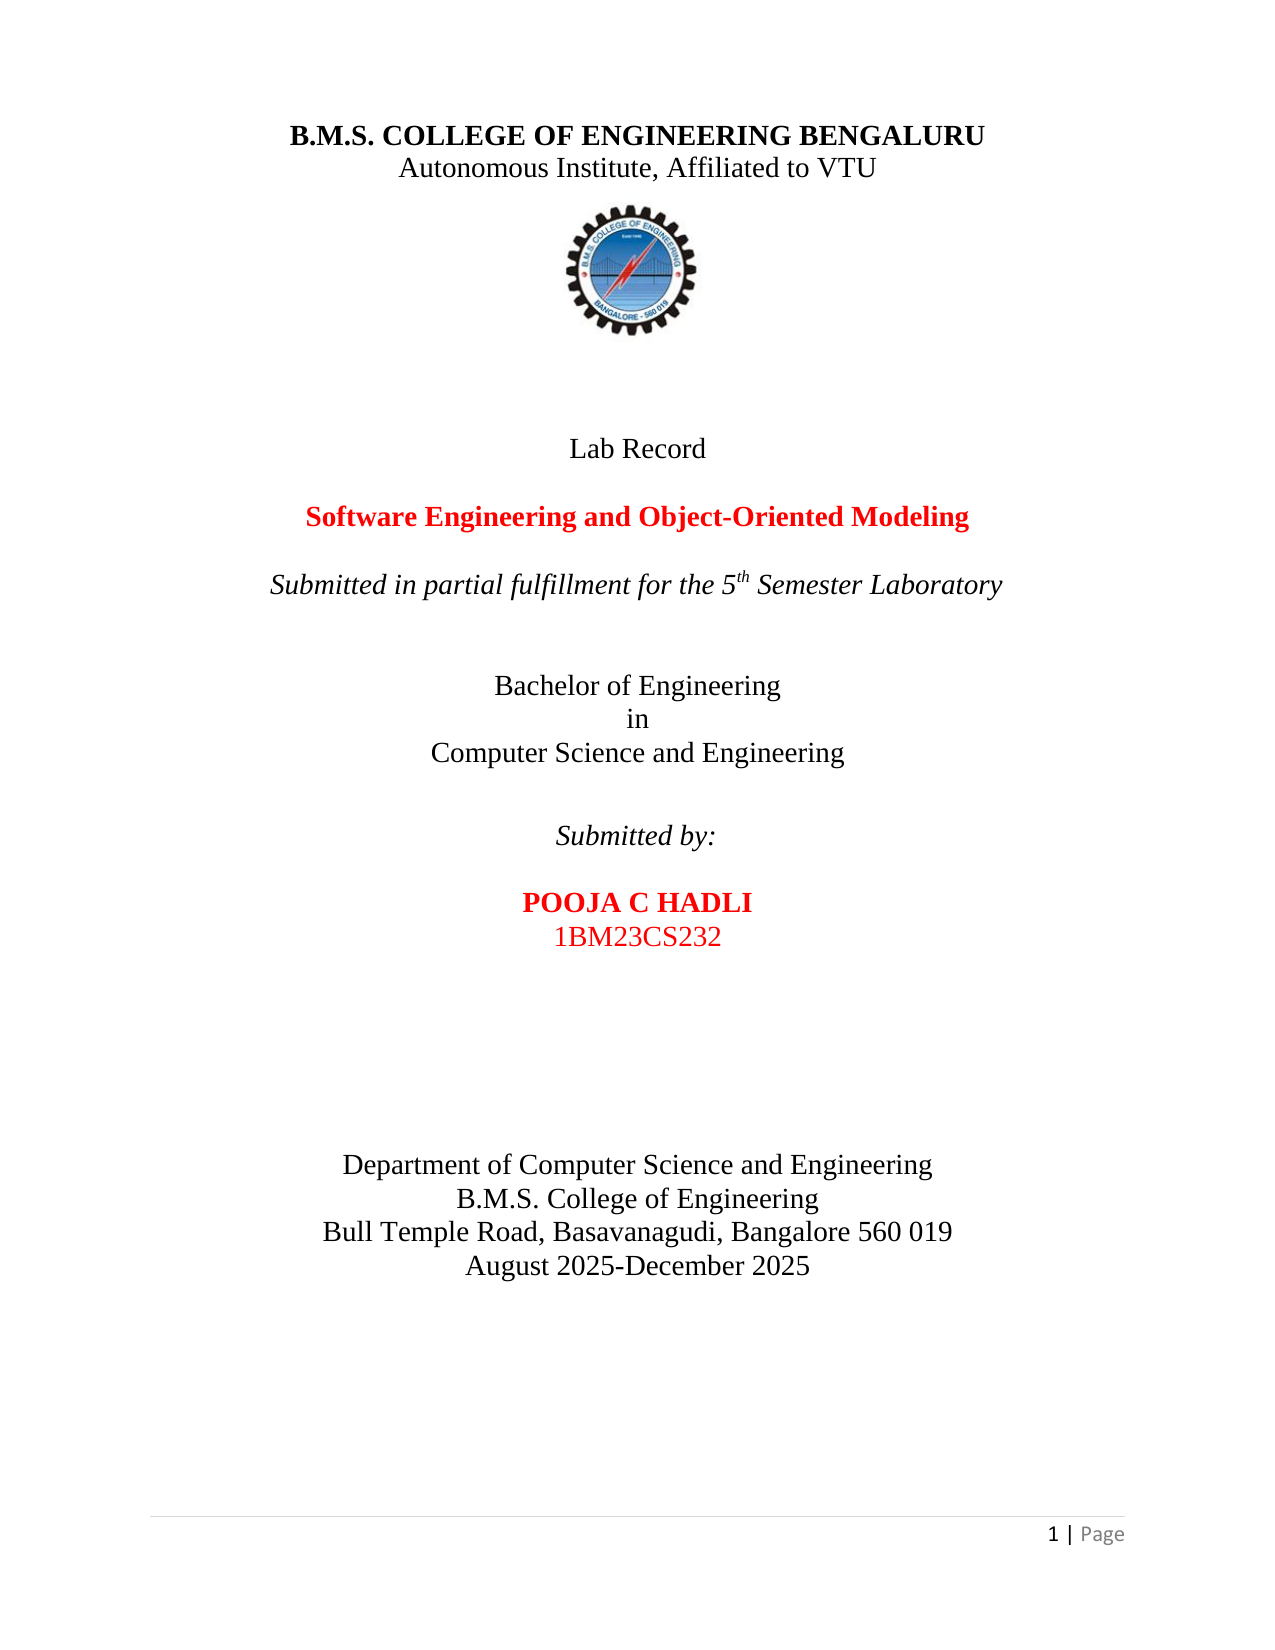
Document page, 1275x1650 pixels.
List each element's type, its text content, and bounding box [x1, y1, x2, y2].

text Computer Science and Engineering [150, 735, 1125, 768]
text August 2025-December 2025 [150, 1248, 1125, 1281]
text POOJA C HADLI [150, 885, 1125, 919]
text B.M.S. COLLEGE OF ENGINEERING BENGALURU [150, 118, 1125, 152]
text B.M.S. College of Engineering [150, 1181, 1125, 1214]
text Submitted by: [150, 818, 1125, 852]
text 1BM23CS232 [150, 919, 1125, 952]
picture [458, 195, 708, 368]
text Autonomous Institute, Affiliated to VTU [150, 152, 1125, 183]
text Software Engineering and Object-Oriented Modeling [150, 499, 1125, 533]
text Lab Record [150, 431, 1125, 464]
text Department of Computer Science and Engineering [150, 1147, 1125, 1181]
text Bull Temple Road, Basavanagudi, Bangalore 560 019 [150, 1214, 1125, 1248]
text Submitted in partial fulfillment for the 5th Semester Laboratory [150, 567, 1125, 601]
text Bachelor of Engineering [150, 668, 1125, 701]
text in [150, 701, 1125, 735]
